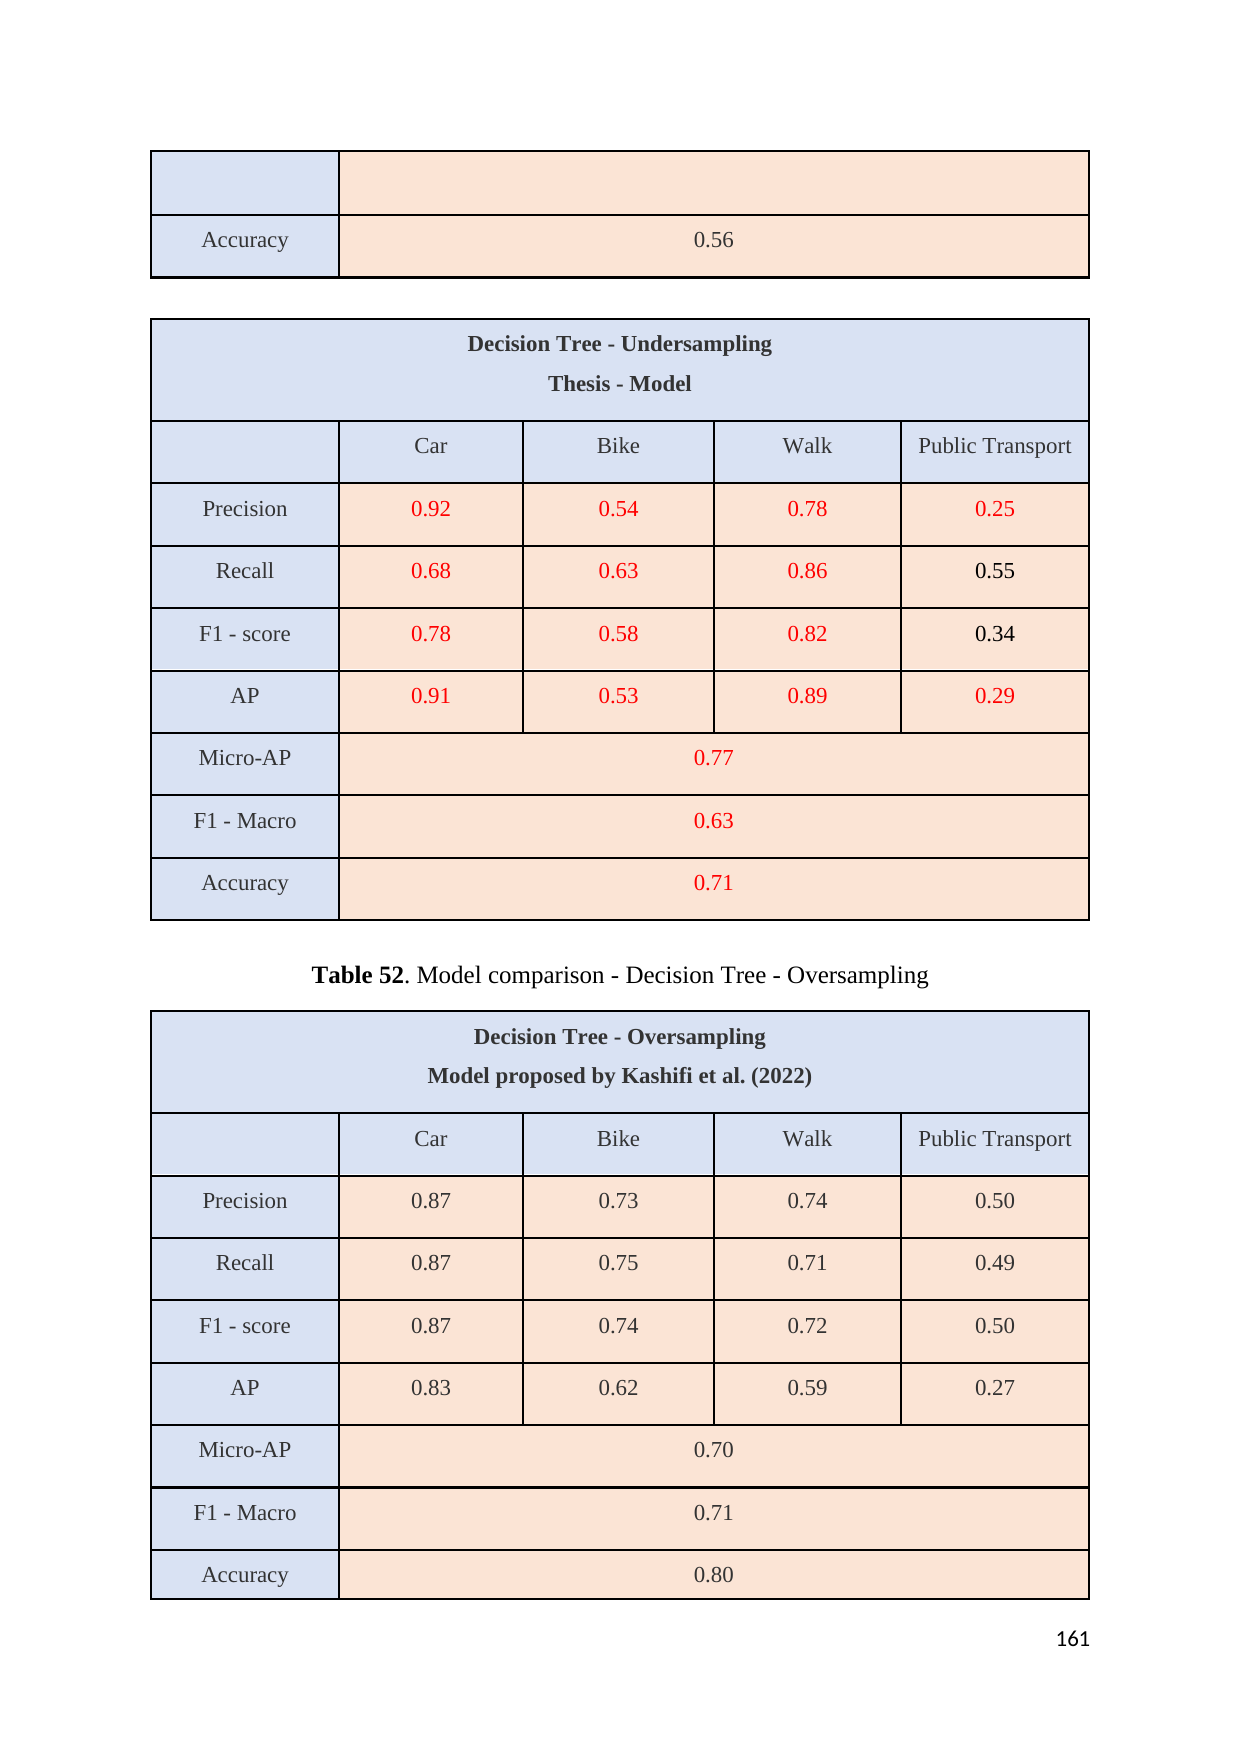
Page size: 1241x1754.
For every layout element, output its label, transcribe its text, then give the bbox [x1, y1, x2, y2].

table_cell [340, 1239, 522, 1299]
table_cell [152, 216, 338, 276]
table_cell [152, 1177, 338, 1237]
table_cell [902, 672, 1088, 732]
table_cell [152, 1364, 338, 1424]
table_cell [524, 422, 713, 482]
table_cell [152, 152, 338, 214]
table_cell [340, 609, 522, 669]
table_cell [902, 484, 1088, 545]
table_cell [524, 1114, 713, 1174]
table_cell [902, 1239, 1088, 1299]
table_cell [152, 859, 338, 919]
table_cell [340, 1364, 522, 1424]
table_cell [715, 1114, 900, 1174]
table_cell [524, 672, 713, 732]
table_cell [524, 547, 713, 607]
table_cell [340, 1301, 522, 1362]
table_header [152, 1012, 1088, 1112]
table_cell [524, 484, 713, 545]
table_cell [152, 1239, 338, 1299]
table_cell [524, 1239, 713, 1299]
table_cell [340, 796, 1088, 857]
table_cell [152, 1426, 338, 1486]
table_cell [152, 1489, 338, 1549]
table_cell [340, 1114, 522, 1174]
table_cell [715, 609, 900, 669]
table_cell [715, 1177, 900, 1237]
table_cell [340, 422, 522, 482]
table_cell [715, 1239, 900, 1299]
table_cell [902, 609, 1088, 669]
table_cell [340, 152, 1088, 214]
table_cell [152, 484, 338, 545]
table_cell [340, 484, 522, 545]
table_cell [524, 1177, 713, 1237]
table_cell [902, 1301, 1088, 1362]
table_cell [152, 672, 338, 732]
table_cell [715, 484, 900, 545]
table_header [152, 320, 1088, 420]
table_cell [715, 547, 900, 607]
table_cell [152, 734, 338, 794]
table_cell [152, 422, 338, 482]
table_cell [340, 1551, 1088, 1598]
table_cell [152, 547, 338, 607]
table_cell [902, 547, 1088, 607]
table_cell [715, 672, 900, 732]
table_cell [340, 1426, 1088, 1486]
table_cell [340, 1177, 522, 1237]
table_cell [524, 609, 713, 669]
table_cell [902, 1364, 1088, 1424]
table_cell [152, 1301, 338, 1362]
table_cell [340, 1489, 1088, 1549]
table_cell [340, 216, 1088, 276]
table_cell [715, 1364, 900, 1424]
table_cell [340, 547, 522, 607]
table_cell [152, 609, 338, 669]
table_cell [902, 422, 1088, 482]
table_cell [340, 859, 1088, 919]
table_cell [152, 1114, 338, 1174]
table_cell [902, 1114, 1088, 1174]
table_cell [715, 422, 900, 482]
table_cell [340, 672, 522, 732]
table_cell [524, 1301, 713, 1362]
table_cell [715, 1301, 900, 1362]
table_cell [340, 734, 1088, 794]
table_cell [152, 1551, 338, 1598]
text Table 52. Model comparison - Decision Tree - Oversampling [150, 961, 1090, 989]
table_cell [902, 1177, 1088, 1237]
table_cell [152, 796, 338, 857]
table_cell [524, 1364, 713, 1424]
